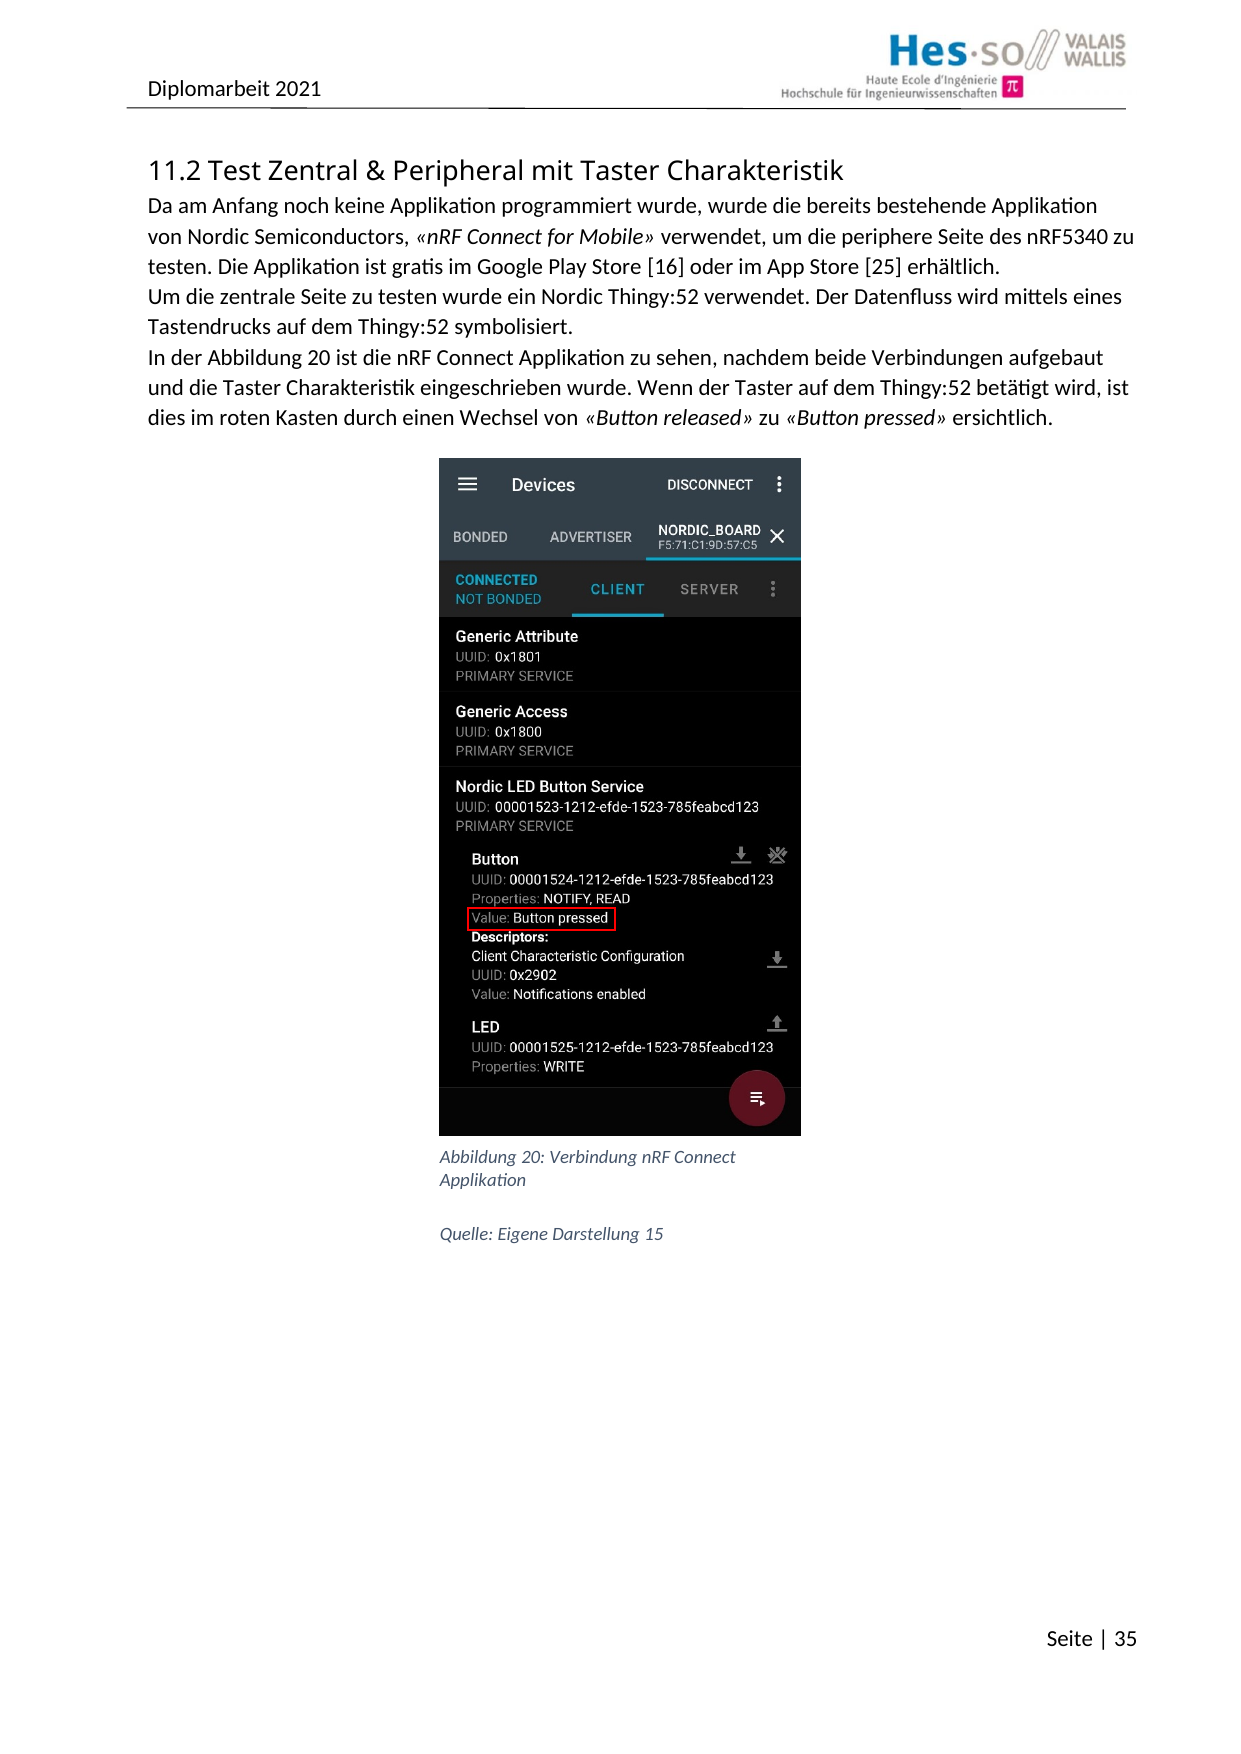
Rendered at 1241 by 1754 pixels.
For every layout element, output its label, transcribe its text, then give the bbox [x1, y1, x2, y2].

picture [771, 12, 1137, 119]
subtitle Test Zentral & Peripheral mit Taster Charakteristik [148, 152, 1137, 189]
picture [439, 458, 801, 1136]
text Da am Anfang noch keine Applikation programmiert wurde, wurde die bereits bestehende Applikation von Nordic Semiconductors, «nRF Connect for Mobile» verwendet, um die periphere Seite des nRF5340 zu testen. Die Applikation ist gratis im Google Play Store oder im App Store erhältlich. Um die zentrale Seite zu testen wurde ein Nordic Thingy:52 verwendet. Der Datenfluss wird mittels eines Tastendrucks auf dem Thingy:52 symbolisiert. In der Abbildung 18 ist die nRF Connect Applikation zu sehen, nachdem beide Verbindungen aufgebaut und die Taster Charakteristik eingeschrieben wurde. Wenn der Taster auf dem Thingy:52 betätigt wird, ist dies im roten Kasten durch einen Wechsel von «Button released» zu «Button pressed» ersichtlich. [148, 192, 1137, 431]
